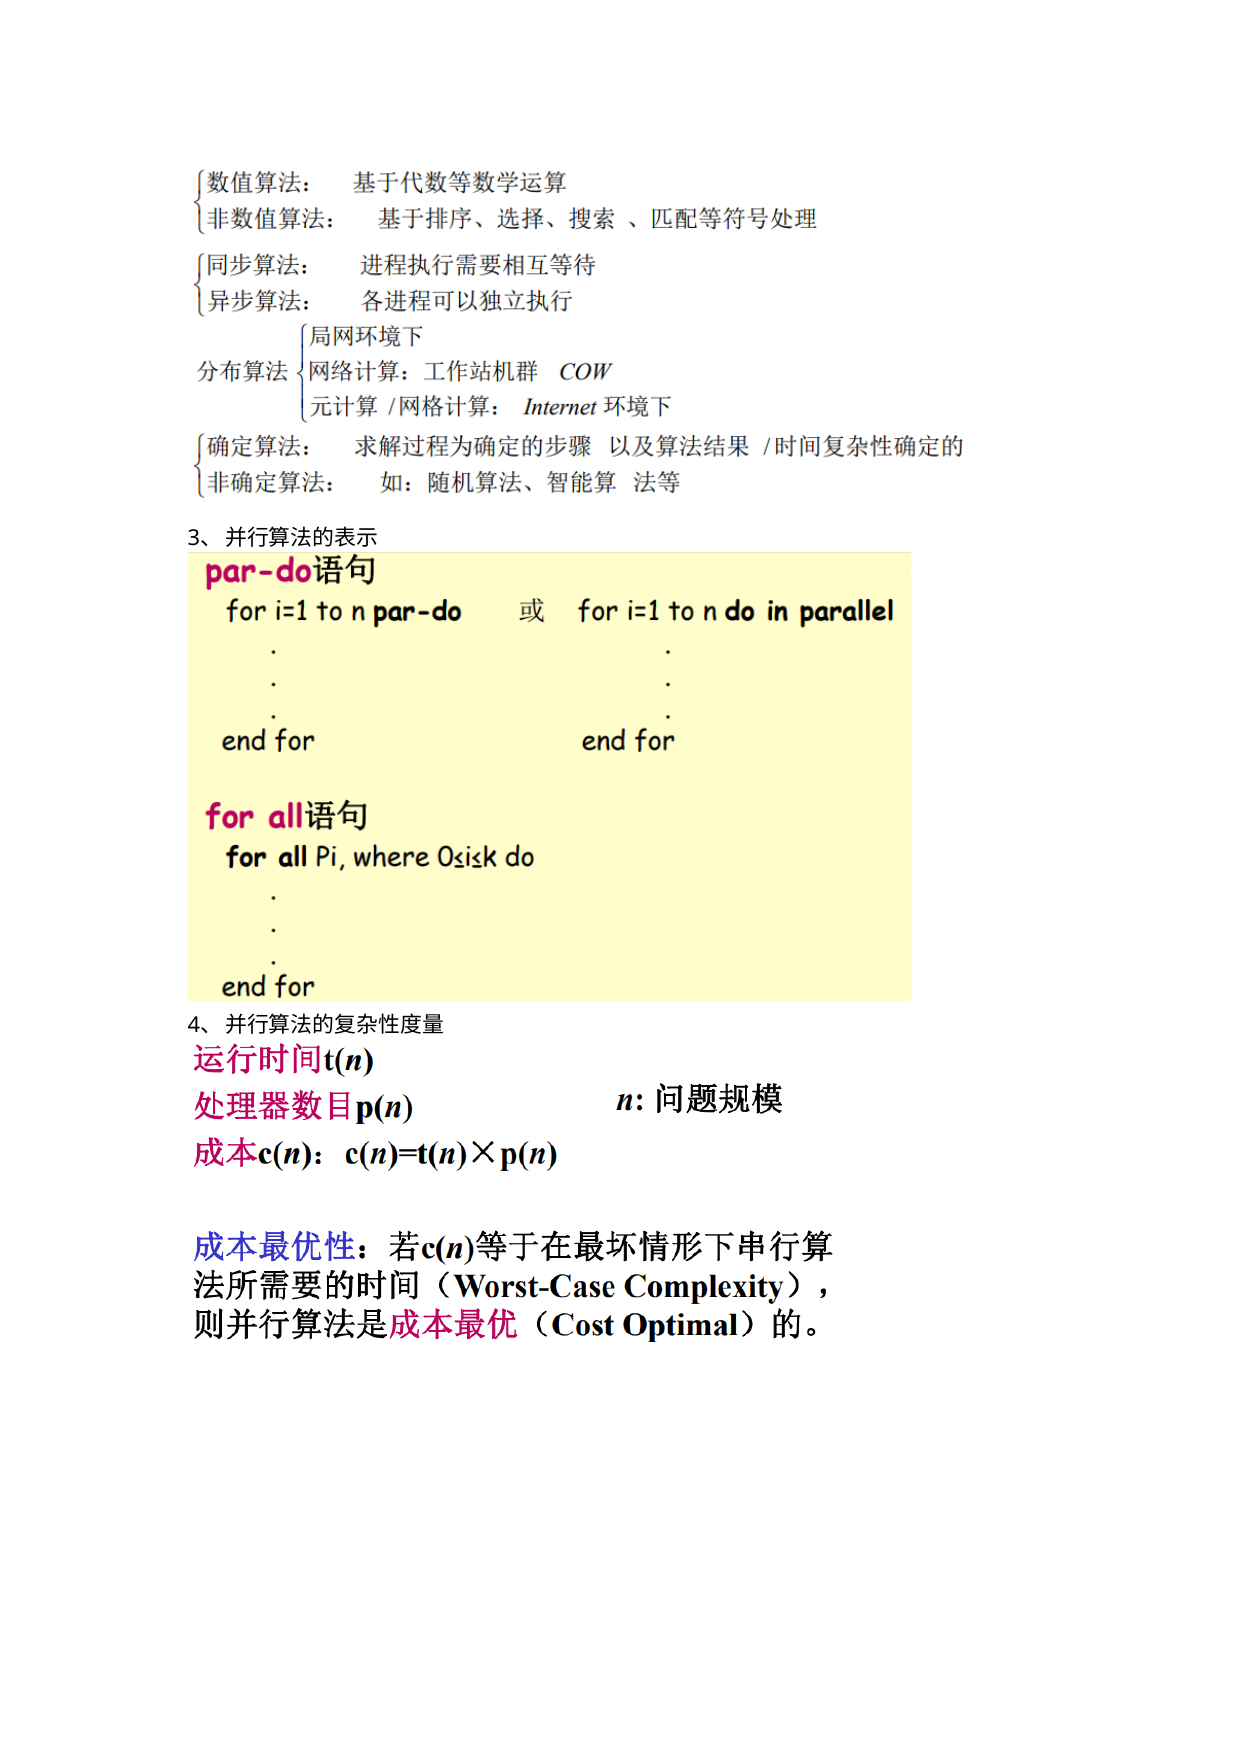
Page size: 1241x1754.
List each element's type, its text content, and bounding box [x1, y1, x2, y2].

list 并行算法的表示 [187, 519, 1053, 552]
picture [187, 1039, 843, 1342]
list 并行算法的复杂性度量 [187, 1007, 1053, 1039]
picture [187, 162, 967, 504]
picture [187, 552, 912, 1001]
